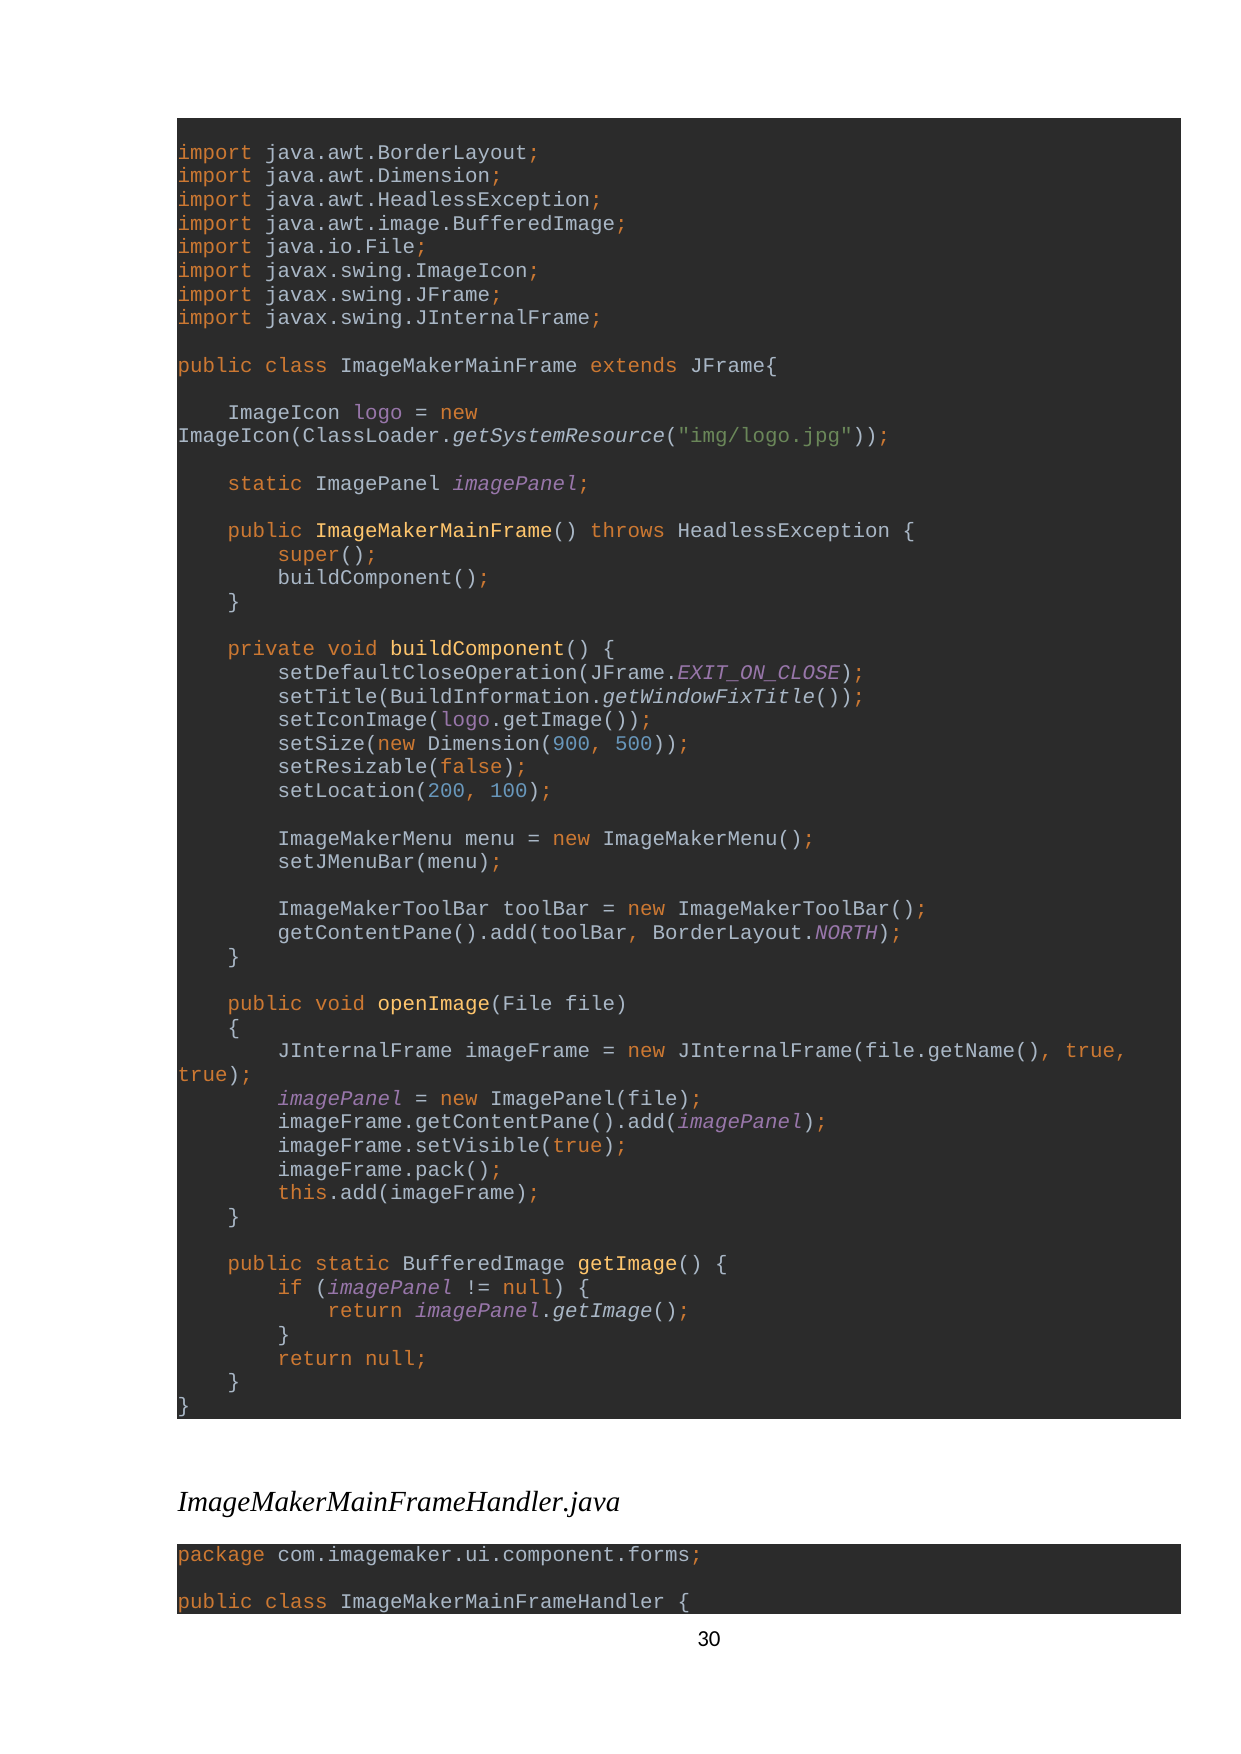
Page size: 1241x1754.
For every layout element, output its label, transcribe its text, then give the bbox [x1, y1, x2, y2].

text ImageMakerMainFrameHandler.java [177, 1481, 1181, 1519]
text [177, 1544, 1181, 1614]
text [177, 118, 1181, 1419]
